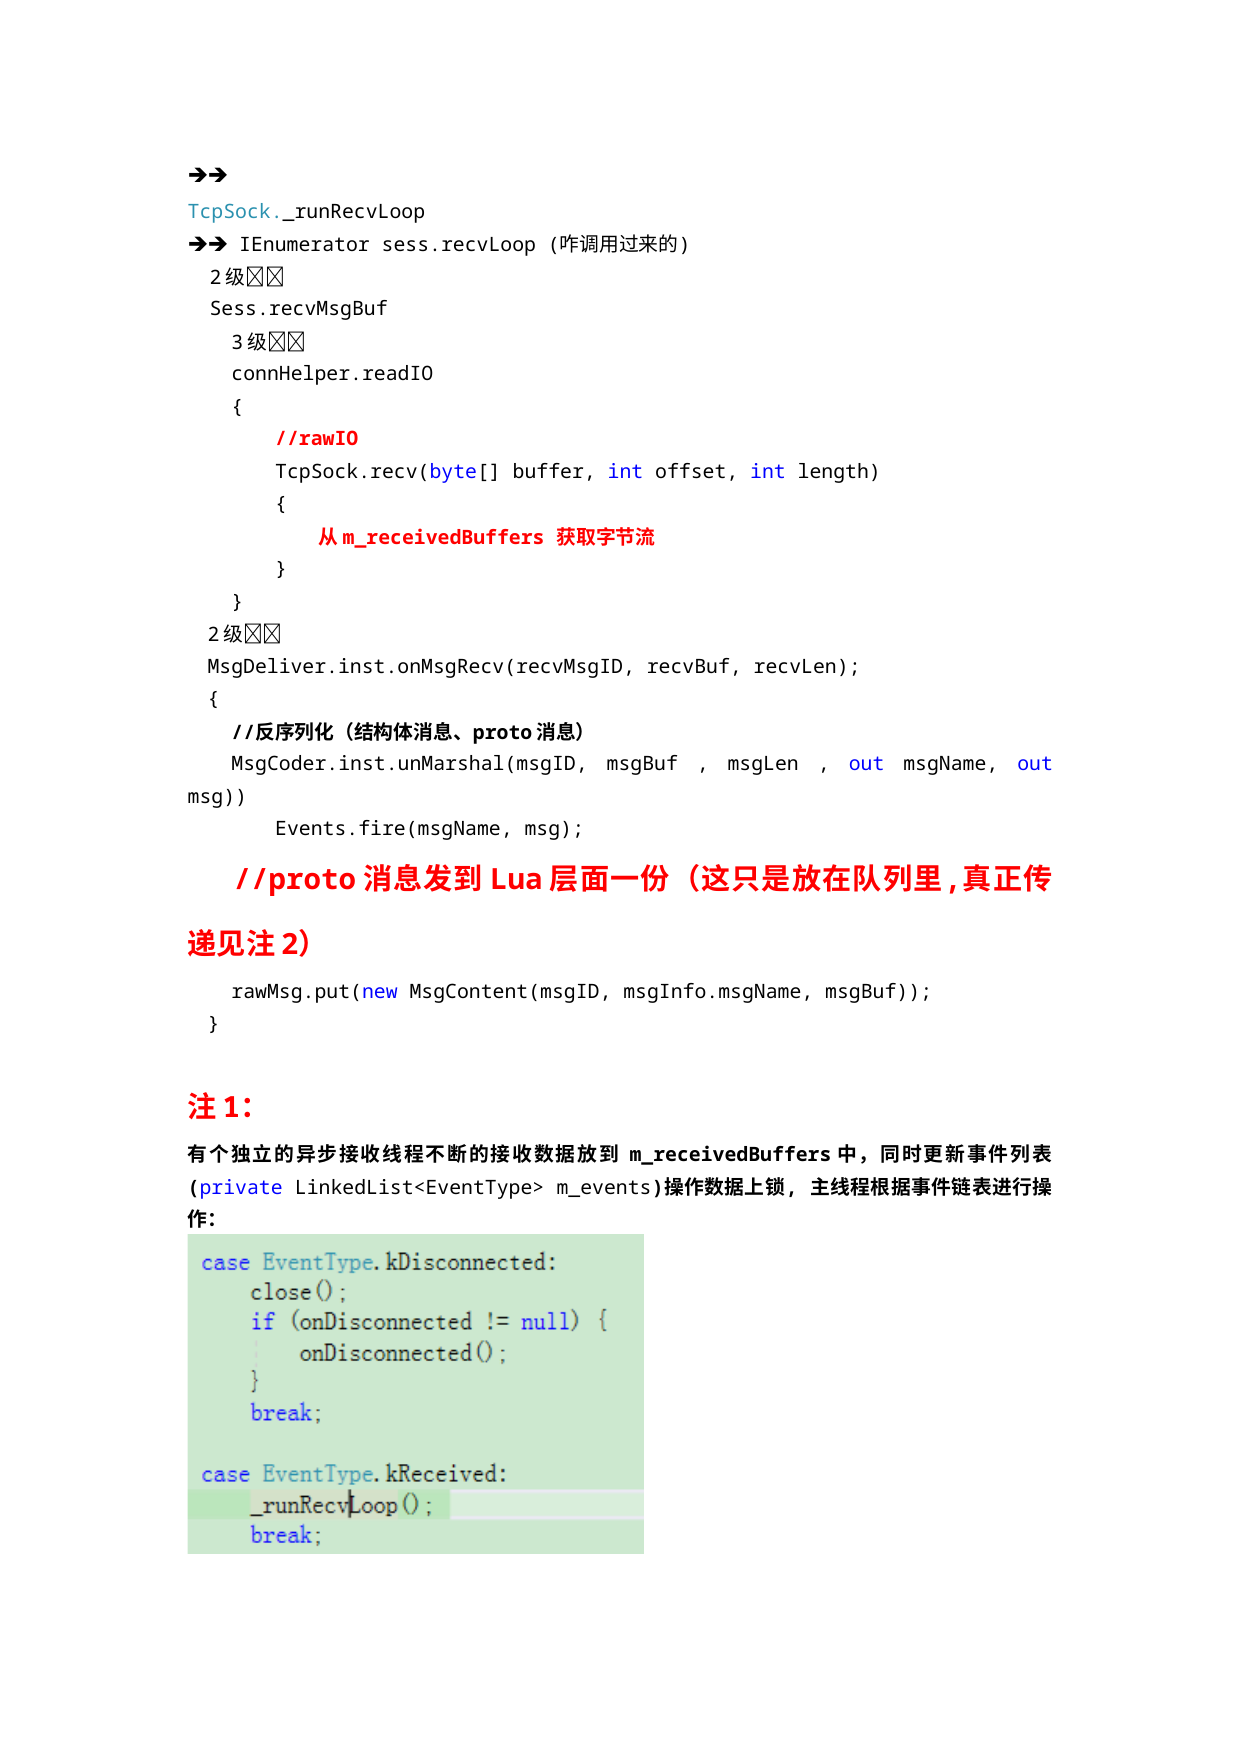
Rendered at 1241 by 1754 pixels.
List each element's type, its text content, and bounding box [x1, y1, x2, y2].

text } [231, 584, 1053, 617]
text 3级 [231, 324, 1053, 357]
text 从m_receivedBuffers 获取字节流 [231, 519, 1053, 552]
text 注1： [187, 1072, 1053, 1137]
text Sess.recvMsgBuf [209, 292, 1053, 324]
text IEnumerator sess.recvLoop (咋调用过来的) [187, 227, 1053, 259]
text connHelper.readIO [231, 357, 1053, 389]
picture [187, 1234, 644, 1554]
text } [187, 1007, 1053, 1039]
text 2级 [187, 617, 1053, 649]
text //proto消息发到Lua层面一份（这只是放在队列里,真正传递见注2） [187, 844, 1053, 974]
text 有个独立的异步接收线程不断的接收数据放到 m_receivedBuffers中，同时更新事件列表(private LinkedList<EventType> m_events)操作数据上锁, 主线程根据事件链表进行操作： [187, 1137, 1053, 1234]
text TcpSock.recv(byte[] buffer, int offset, int length) [231, 454, 1053, 487]
text rawMsg.put(new MsgContent(msgID, msgInfo.msgName, msgBuf)); [187, 974, 1053, 1007]
text MsgCoder.inst.unMarshal(msgID, msgBuf , msgLen , out msgName, out msg)) [187, 747, 1053, 812]
text } [231, 552, 1053, 584]
text { [187, 682, 1053, 714]
text Events.fire(msgName, msg); [187, 812, 1053, 844]
text TcpSock._runRecvLoop [187, 194, 1053, 227]
text //反序列化（结构体消息、proto消息） [187, 714, 1053, 747]
text { [231, 389, 1053, 422]
text MsgDeliver.inst.onMsgRecv(recvMsgID, recvBuf, recvLen); [187, 649, 1053, 682]
text //rawIO [231, 422, 1053, 454]
text { [231, 487, 1053, 519]
text 2级 [209, 259, 1053, 292]
